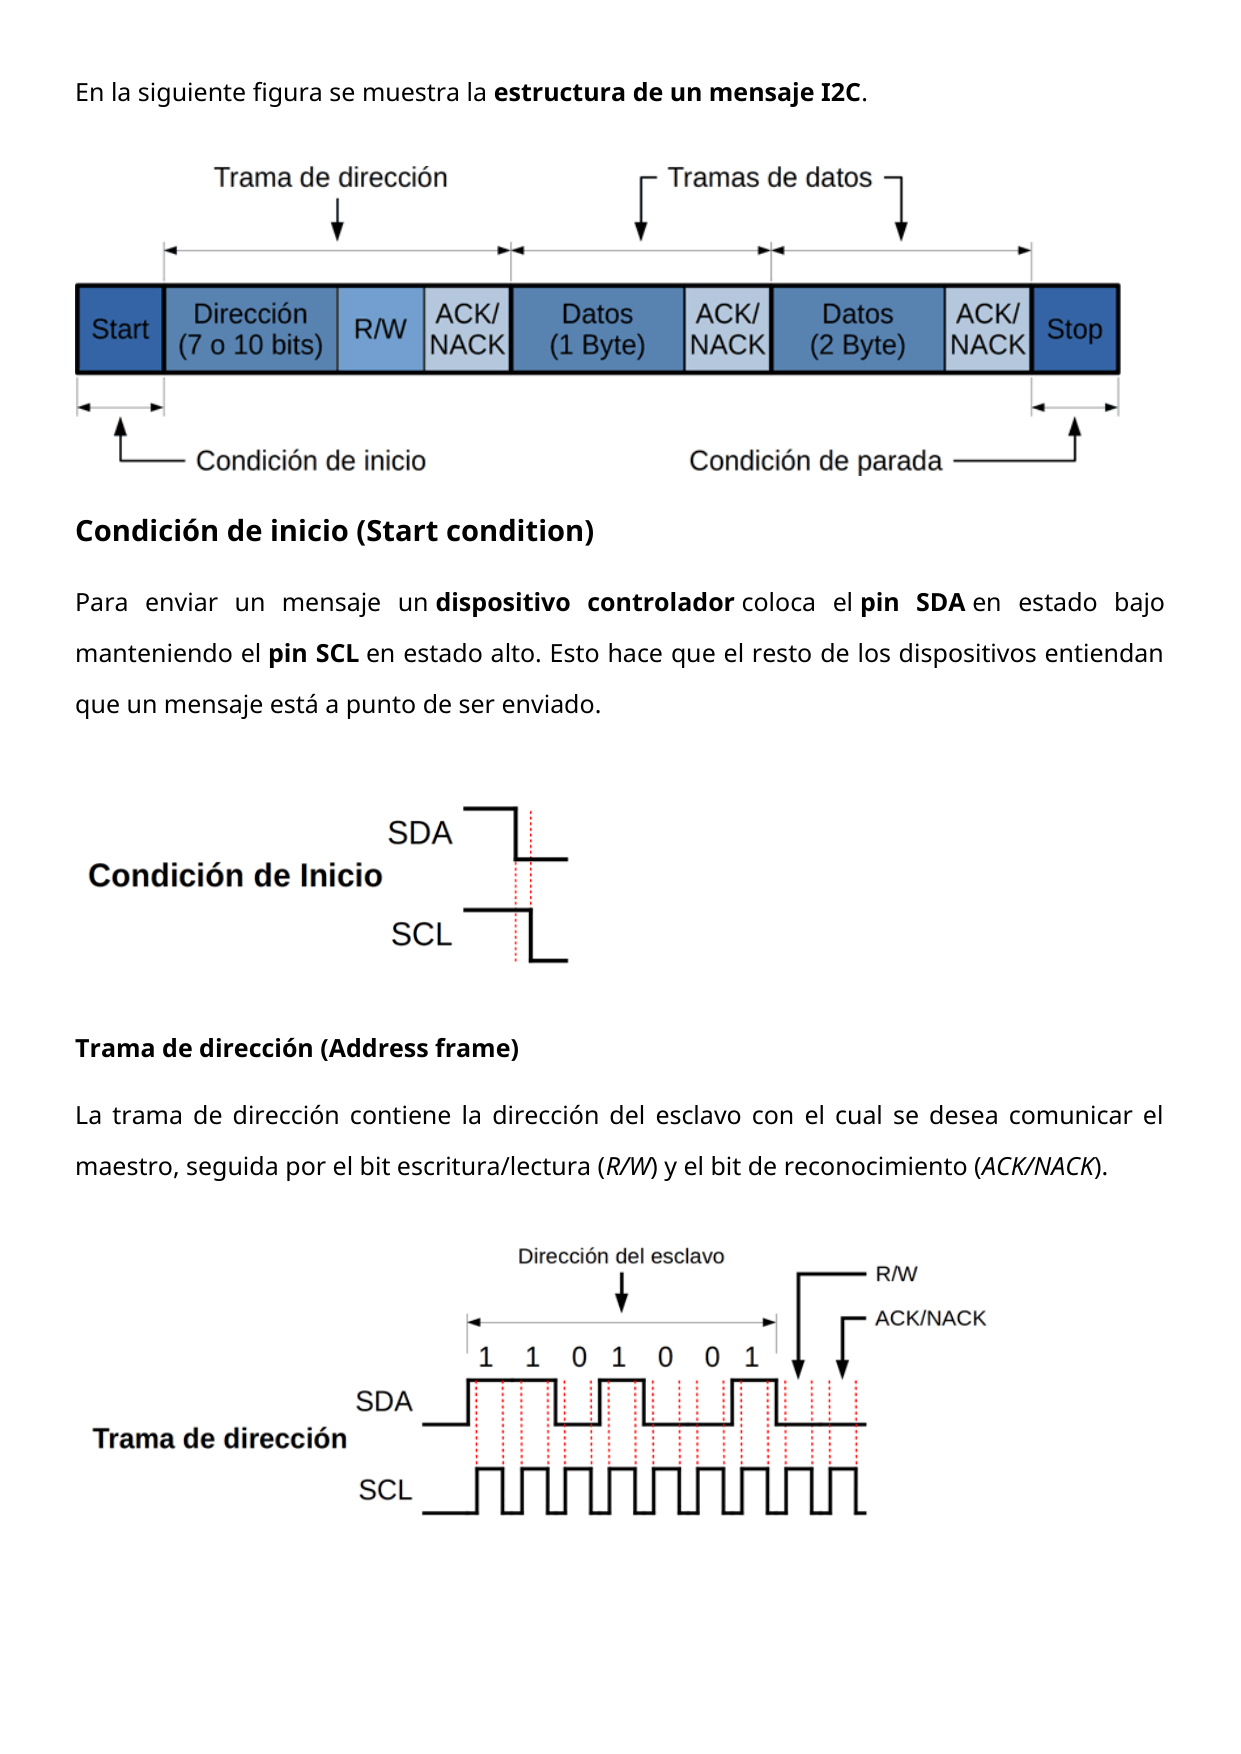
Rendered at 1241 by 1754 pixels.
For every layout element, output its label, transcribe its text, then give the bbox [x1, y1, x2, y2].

subtitle Condición de inicio (Start condition) [75, 510, 1165, 549]
picture [75, 166, 1121, 476]
text Para enviar un mensaje un dispositivo controlador coloca el pin SDA en estado bajo manteniendo el pin SCL en estado alto. Esto hace que el resto de los dispositivos entiendan que un mensaje está a punto de ser enviado. [75, 585, 1165, 721]
text La trama de dirección contiene la dirección del esclavo con el cual se desea comunicar el maestro, seguida por el bit escritura/lectura (R/W) y el bit de reconocimiento (ACK/NACK). [75, 1098, 1165, 1183]
picture [75, 778, 598, 997]
picture [75, 1240, 1013, 1536]
text En la siguiente figura se muestra la estructura de un mensaje I2C. [75, 75, 1165, 109]
subtitle Trama de dirección (Address frame) [75, 1031, 1165, 1065]
